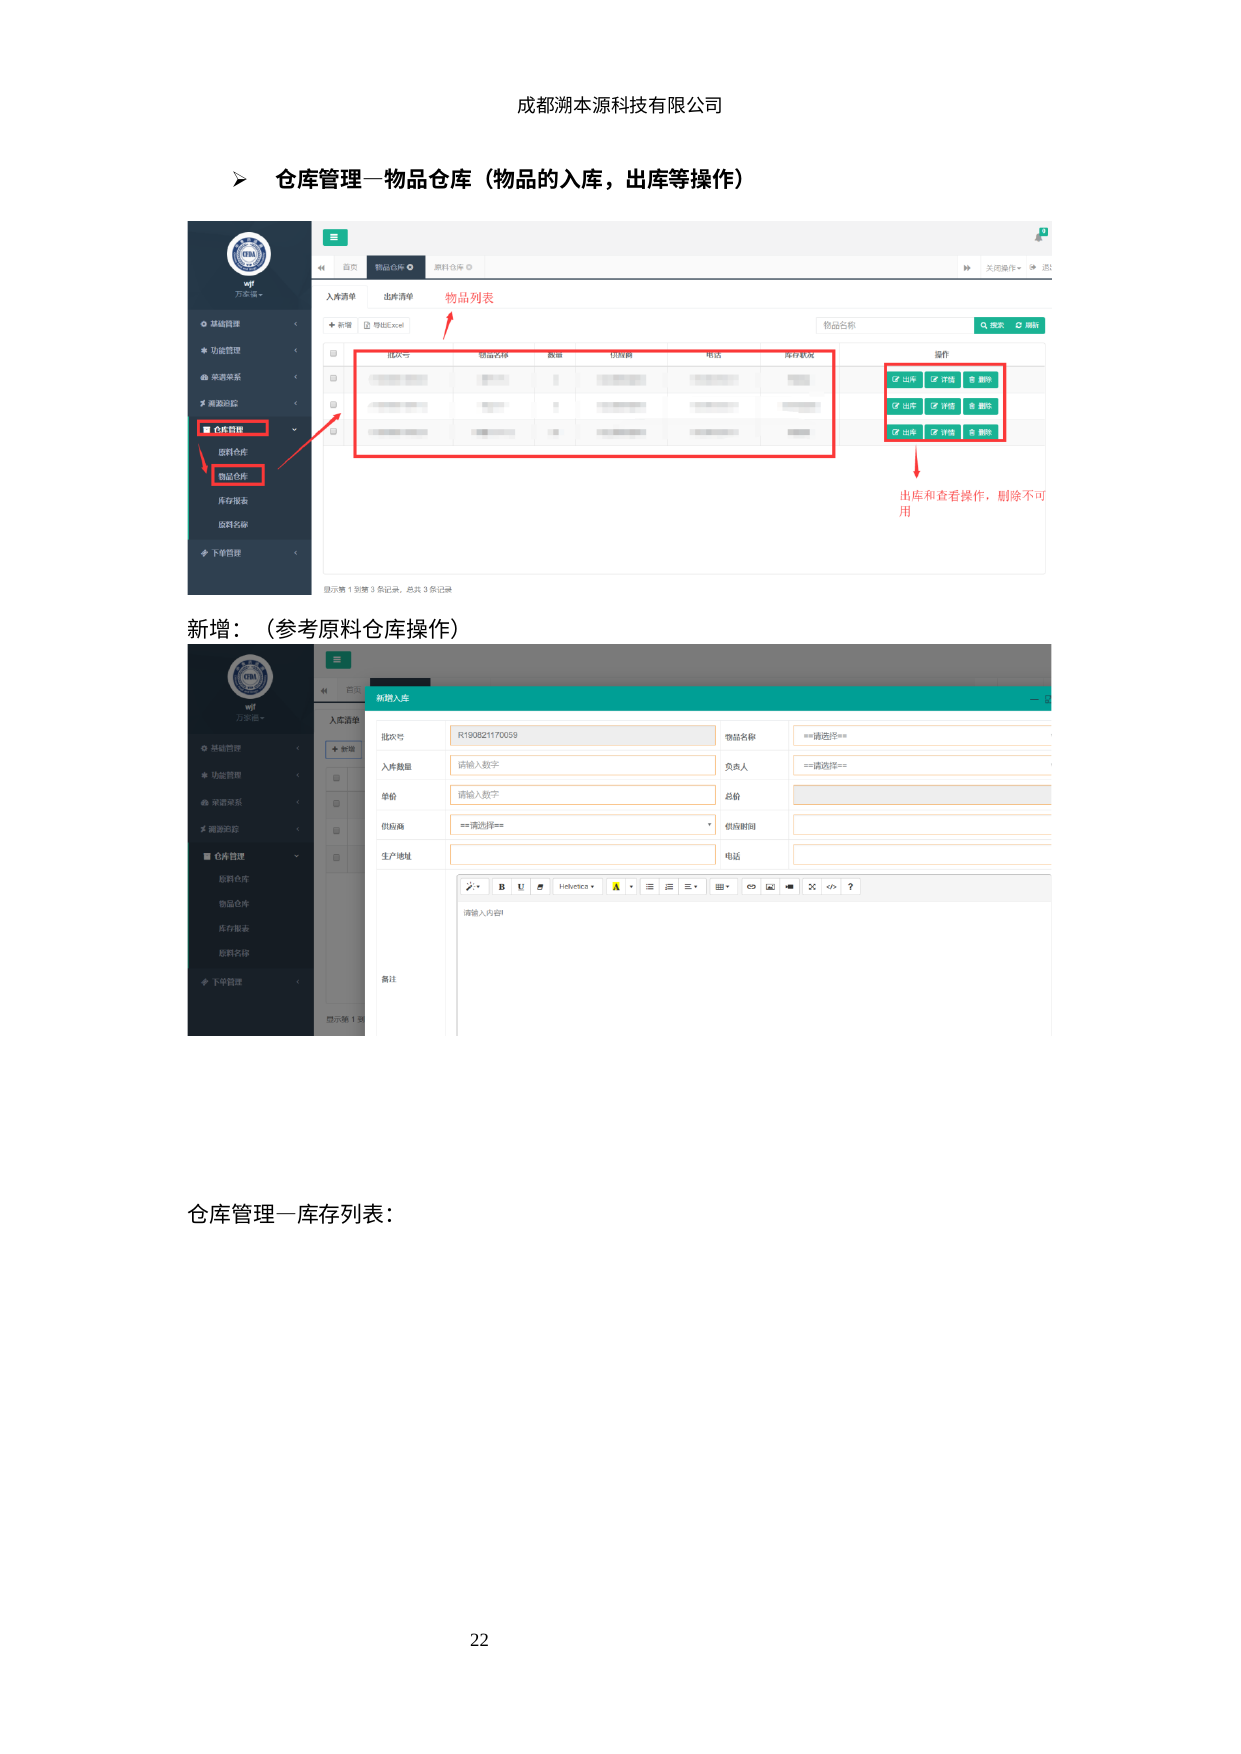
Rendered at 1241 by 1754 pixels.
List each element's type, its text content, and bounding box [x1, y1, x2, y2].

text 仓库管理—库存列表： [187, 1197, 1053, 1229]
subtitle 仓库管理—物品仓库（物品的入库，出库等操作） [231, 162, 1053, 194]
picture [187, 644, 1052, 1036]
text 新增：（参考原料仓库操作） [187, 612, 1053, 644]
picture [187, 221, 1052, 595]
